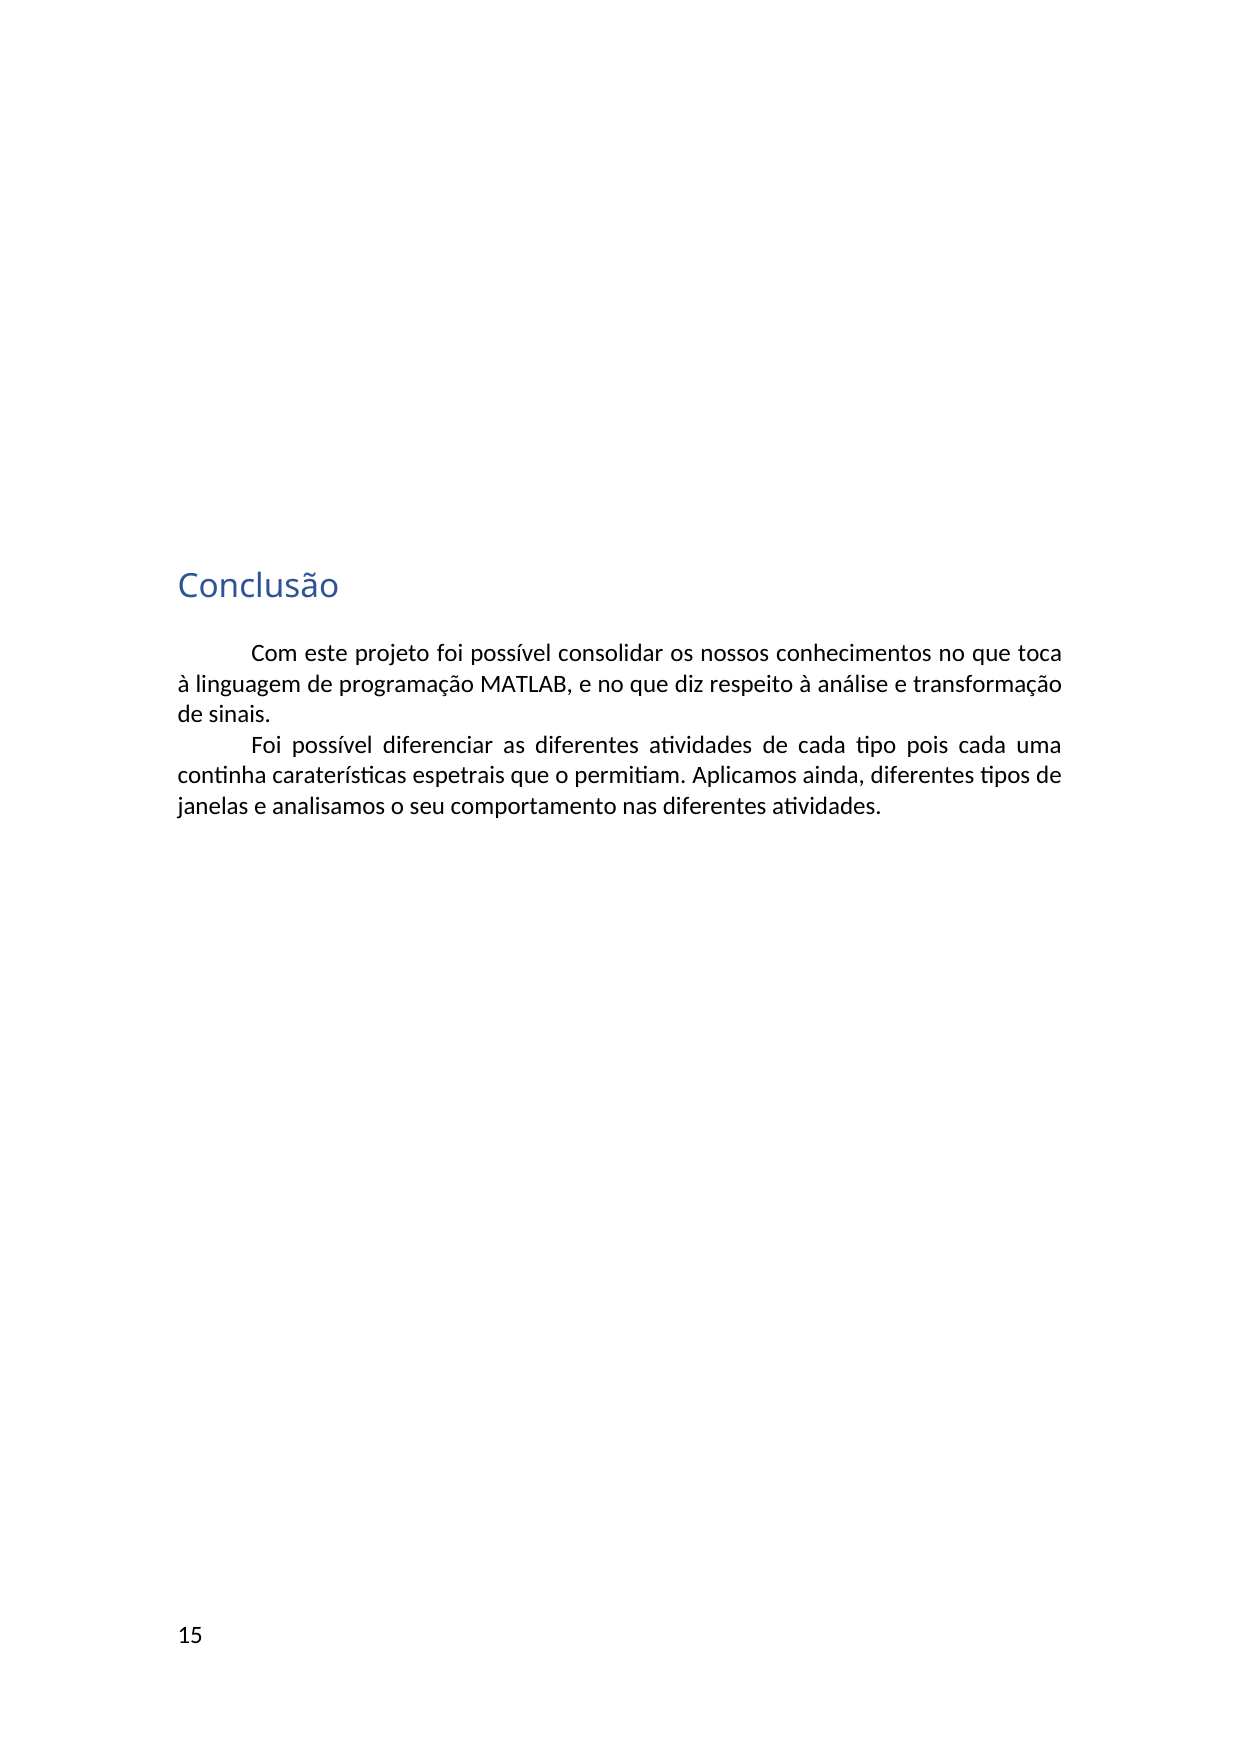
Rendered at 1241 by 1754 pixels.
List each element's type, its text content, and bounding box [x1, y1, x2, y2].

text Com este projeto foi possível consolidar os nossos conhecimentos no que toca à linguagem de programação MATLAB, e no que diz respeito à análise e transformação de sinais. [177, 637, 1063, 729]
text Foi possível diferenciar as diferentes atividades de cada tipo pois cada uma continha caraterísticas espetrais que o permitiam. Aplicamos ainda, diferentes tipos de janelas e analisamos o seu comportamento nas diferentes atividades. [177, 729, 1063, 821]
subtitle Conclusão [177, 562, 1063, 607]
